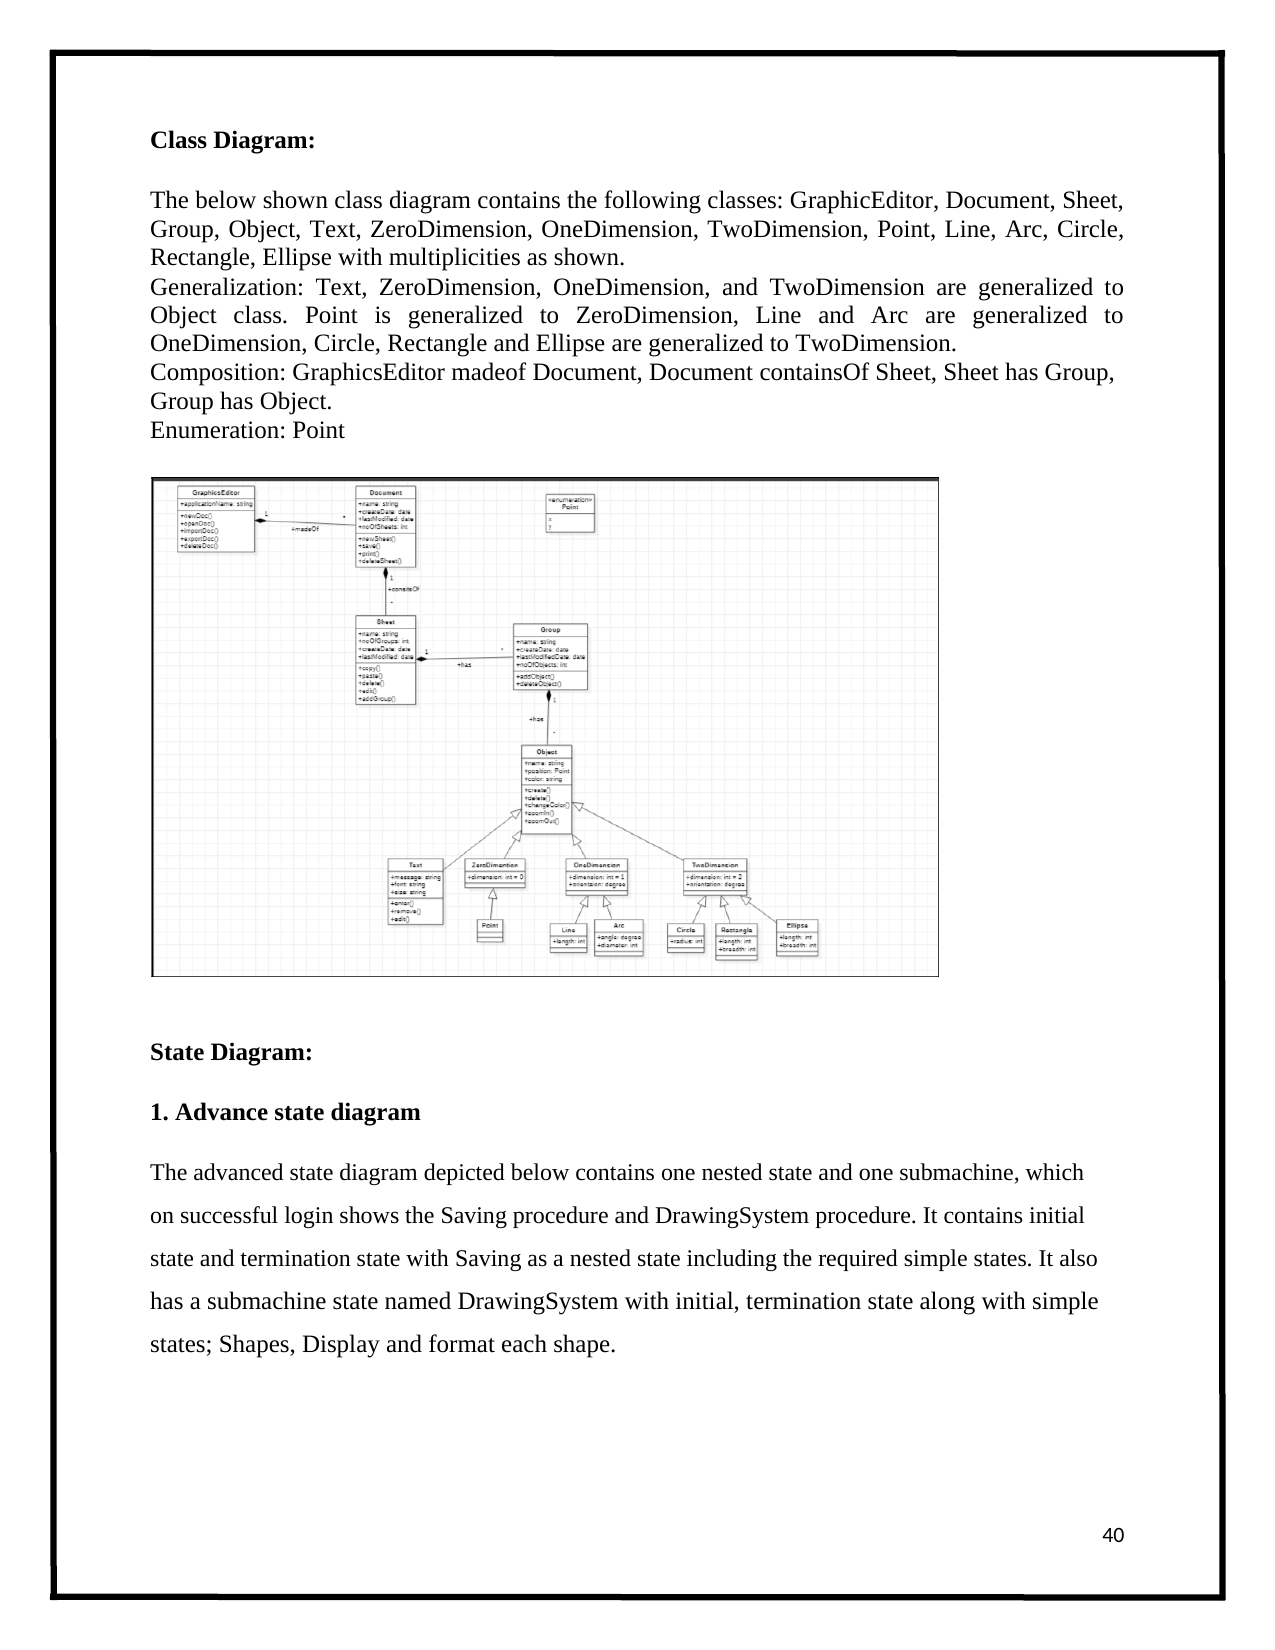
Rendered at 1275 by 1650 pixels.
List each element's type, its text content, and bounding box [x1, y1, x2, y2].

text Composition: GraphicsEditor madeof Document, Document containsOf Sheet, Sheet has Group, [150, 357, 1125, 386]
text 40 [1102, 1521, 1125, 1548]
picture [151, 477, 939, 977]
text on successful login shows the Saving procedure and DrawingSystem procedure. It contains initial [150, 1201, 1125, 1229]
text State Diagram: [150, 1037, 1125, 1066]
text state and termination state with Saving as a nested state including the required simple states. It also [150, 1244, 1125, 1272]
text The below shown class diagram contains the following classes: GraphicEditor, Document, Sheet, Group, Object, Text, ZeroDimension, OneDimension, TwoDimension, Point, Line, Arc, Circle, Rectangle, Ellipse with multiplicities as shown. [150, 186, 1125, 271]
text Class Diagram: [150, 126, 1125, 154]
text has a submachine state named DrawingSystem with initial, termination state along with simple [150, 1286, 1125, 1315]
text Generalization: Text, ZeroDimension, OneDimension, and TwoDimension are generalized to Object class. Point is generalized to ZeroDimension, Line and Arc are generalized to OneDimension, Circle, Rectangle and Ellipse are generalized to TwoDimension. [150, 272, 1125, 357]
text The advanced state diagram depicted below contains one nested state and one submachine, which [150, 1158, 1125, 1186]
text Group has Object. [150, 386, 1125, 415]
text Enumeration: Point [150, 415, 1125, 443]
text states; Shapes, Display and format each shape. [150, 1329, 1125, 1358]
text 1. Advance state diagram [150, 1097, 1125, 1126]
